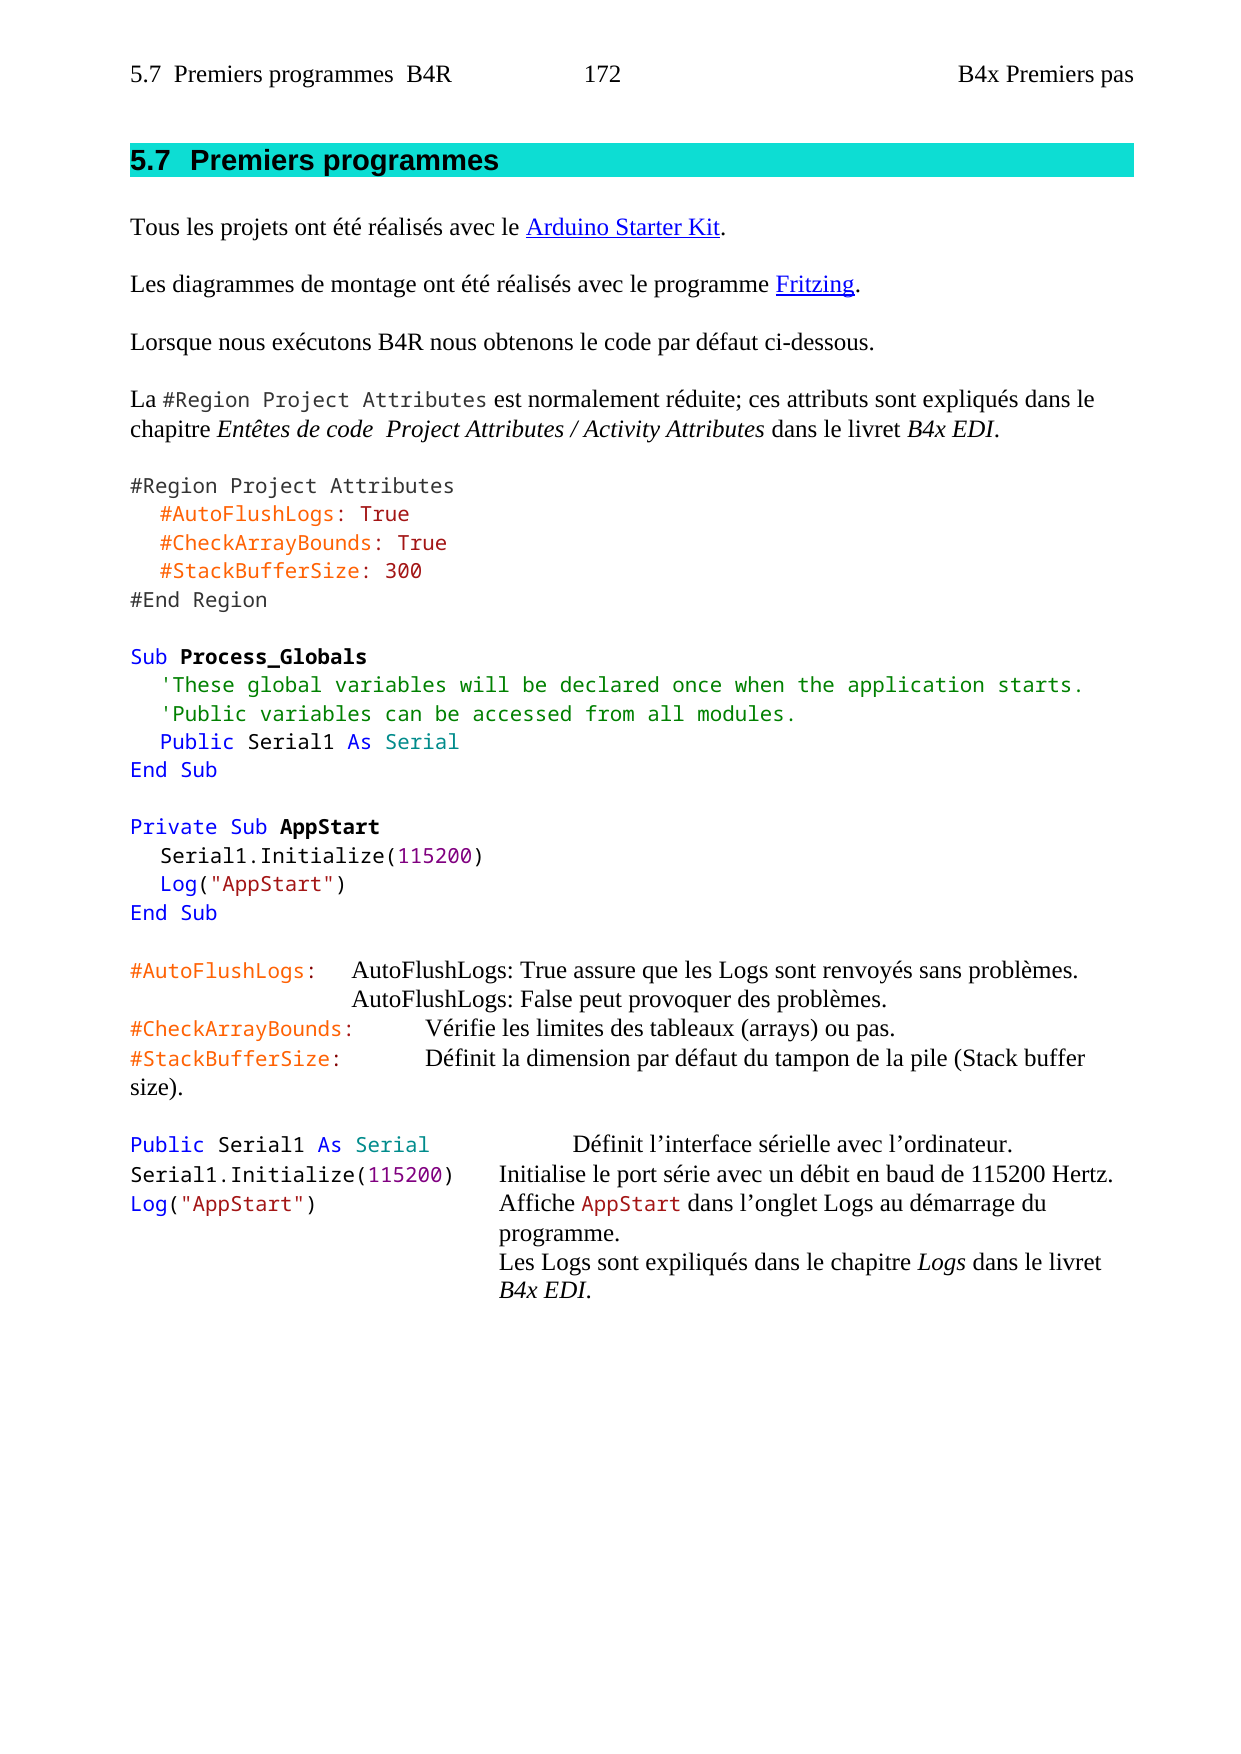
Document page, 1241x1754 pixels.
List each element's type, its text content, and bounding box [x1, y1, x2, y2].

text 'These global variables will be declared once when the application starts. [130, 670, 1134, 699]
text #CheckArrayBounds: True [130, 528, 1134, 556]
text #StackBufferSize: Définit la dimension par défaut du tampon de la pile (Stack buffer size). [130, 1043, 1134, 1101]
text End Sub [130, 898, 1134, 926]
text Serial1.Initialize(115200) [130, 841, 1134, 869]
text Les Logs sont expiliqués dans le chapitre Logs dans le livret [130, 1247, 1134, 1276]
text #Region Project Attributes [130, 471, 1134, 499]
text Serial1.Initialize(115200) Initialise le port série avec un débit en baud de 115200 Hertz. [130, 1159, 1134, 1188]
text #End Region [130, 585, 1134, 613]
text La #Region Project Attributes est normalement réduite; ces attributs sont expliqués dans le chapitre Entêtes de code Project Attributes / Activity Attributes dans le livret B4x EDI. [130, 384, 1134, 442]
text Tous les projets ont été réalisés avec le Arduino Starter Kit. [130, 212, 1134, 240]
text Lorsque nous exécutons B4R nous obtenons le code par défaut ci-dessous. [130, 327, 1134, 355]
text #AutoFlushLogs: True [130, 499, 1134, 528]
text 'Public variables can be accessed from all modules. [130, 699, 1134, 727]
text B4x EDI. [130, 1276, 1134, 1304]
text Log("AppStart") Affiche AppStart dans l’onglet Logs au démarrage du programme. [130, 1188, 1134, 1247]
text Log("AppStart") [130, 869, 1134, 898]
text Public Serial1 As Serial [130, 727, 1134, 756]
text End Sub [130, 756, 1134, 784]
text Les diagrammes de montage ont été réalisés avec le programme Fritzing. [130, 269, 1134, 298]
text AutoFlushLogs: False peut provoquer des problèmes. [277, 984, 1134, 1013]
text Private Sub AppStart [130, 812, 1134, 841]
text #AutoFlushLogs: AutoFlushLogs: True assure que les Logs sont renvoyés sans problèmes. [130, 955, 1134, 984]
text #CheckArrayBounds: Vérifie les limites des tableaux (arrays) ou pas. [130, 1013, 1134, 1043]
text Sub Process_Globals [130, 642, 1134, 670]
subtitle Premiers programmes [130, 143, 1134, 177]
text Public Serial1 As Serial Définit l’interface sérielle avec l’ordinateur. [130, 1129, 1134, 1159]
text #StackBufferSize: 300 [130, 556, 1134, 585]
